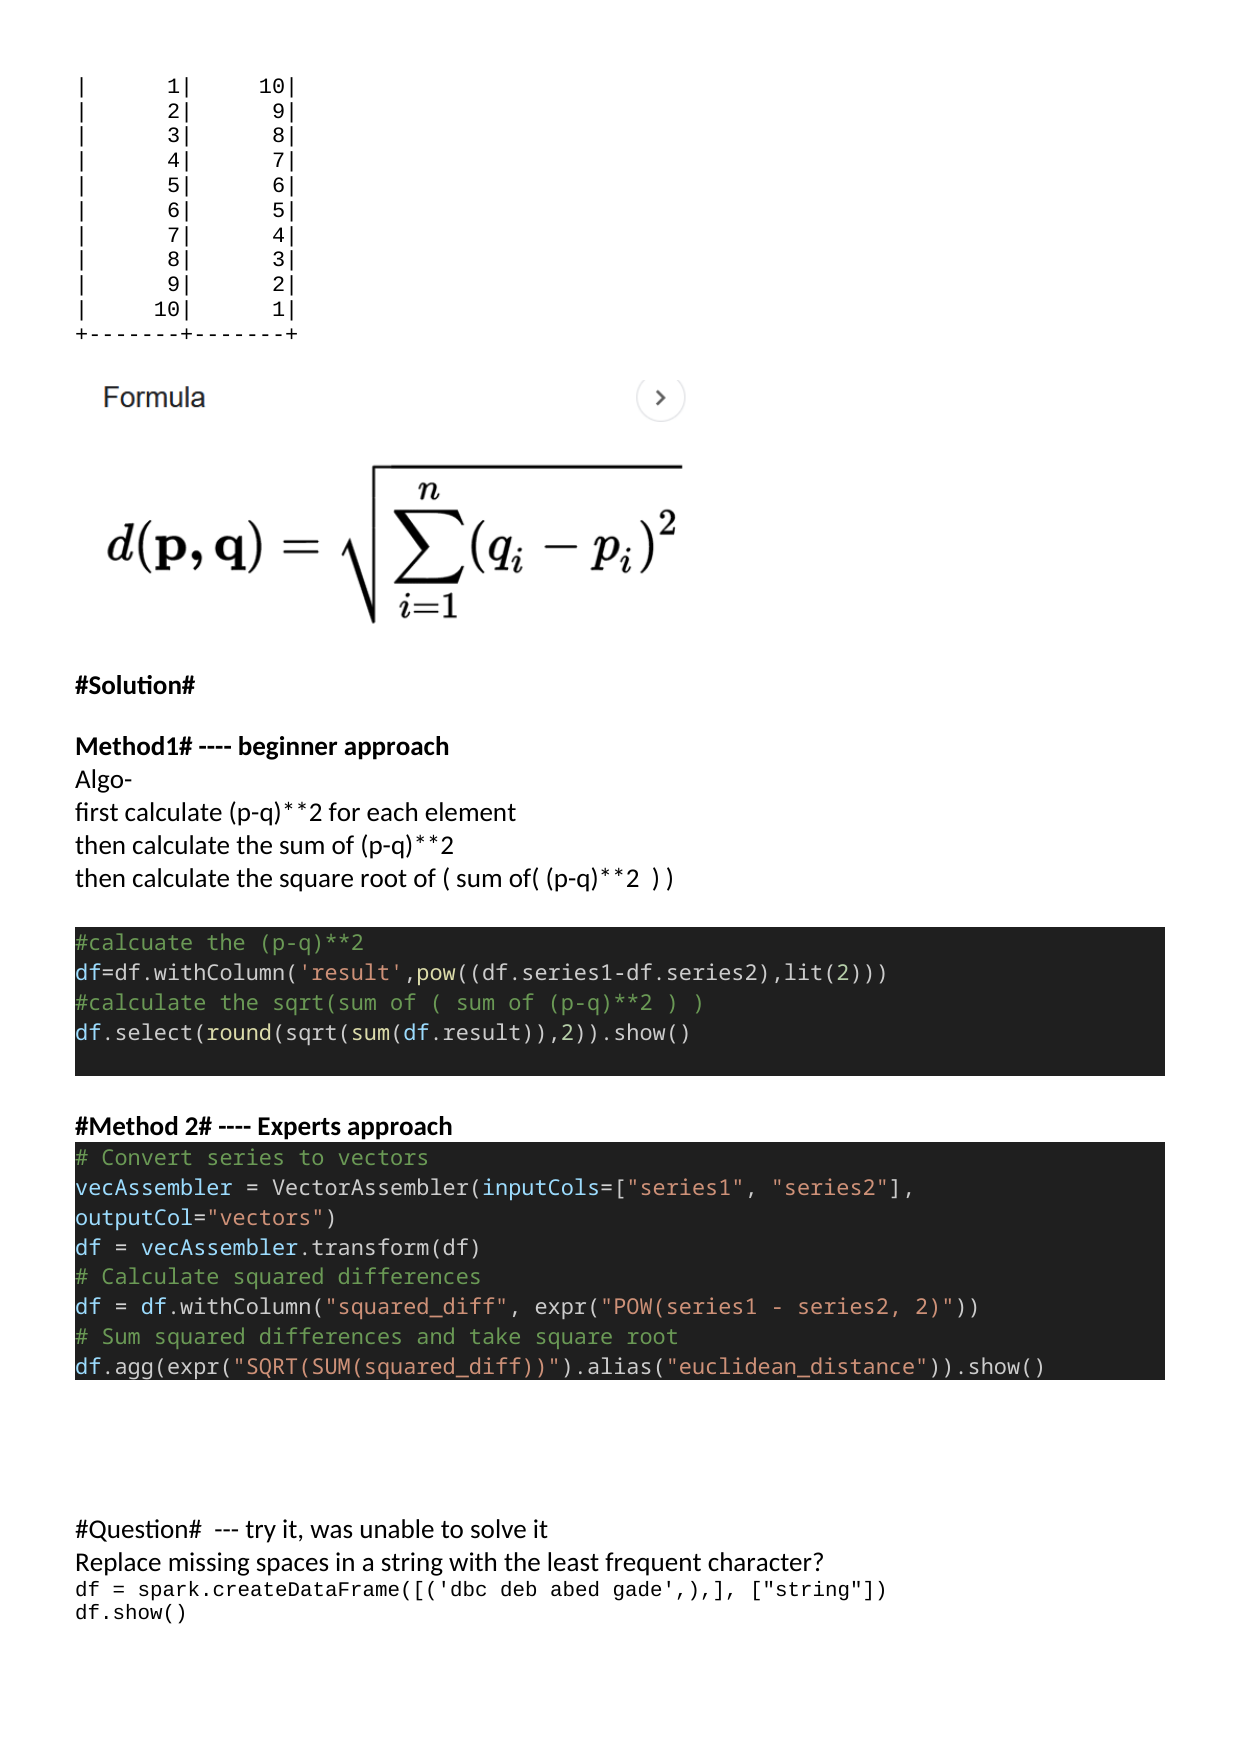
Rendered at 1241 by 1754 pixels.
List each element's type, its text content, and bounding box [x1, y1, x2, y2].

text Method1# ---- beginner approach [75, 729, 1165, 762]
text #Solution# [75, 668, 1165, 701]
text | 10| 1| [75, 298, 1165, 323]
text #calculate the sqrt(sum of ( sum of (p-q)**2 ) ) [75, 987, 1165, 1016]
text | 8| 3| [75, 248, 1165, 273]
picture [75, 380, 698, 635]
text df.select(round(sqrt(sum(df.result)),2)).show() [75, 1016, 1165, 1046]
text +-------+-------+ [75, 323, 1165, 348]
text first calculate (p-q)**2 for each element [75, 795, 1165, 828]
text | 2| 9| [75, 100, 1165, 124]
text Algo- [75, 762, 1165, 795]
text | 3| 8| [75, 124, 1165, 149]
text | 5| 6| [75, 174, 1165, 199]
text df=df.withColumn('result',pow((df.series1-df.series2),lit(2))) [75, 957, 1165, 987]
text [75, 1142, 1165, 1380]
text | 7| 4| [75, 224, 1165, 248]
text | 6| 5| [75, 199, 1165, 224]
text #calcuate the (p-q)**2 [75, 927, 1165, 957]
text | 4| 7| [75, 149, 1165, 174]
text | 1| 10| [75, 75, 1165, 100]
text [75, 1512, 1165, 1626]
text #Method 2# ---- Experts approach [75, 1109, 1165, 1142]
text | 9| 2| [75, 273, 1165, 298]
text then calculate the square root of ( sum of( (p-q)**2 ) ) [75, 861, 1165, 894]
text then calculate the sum of (p-q)**2 [75, 828, 1165, 861]
